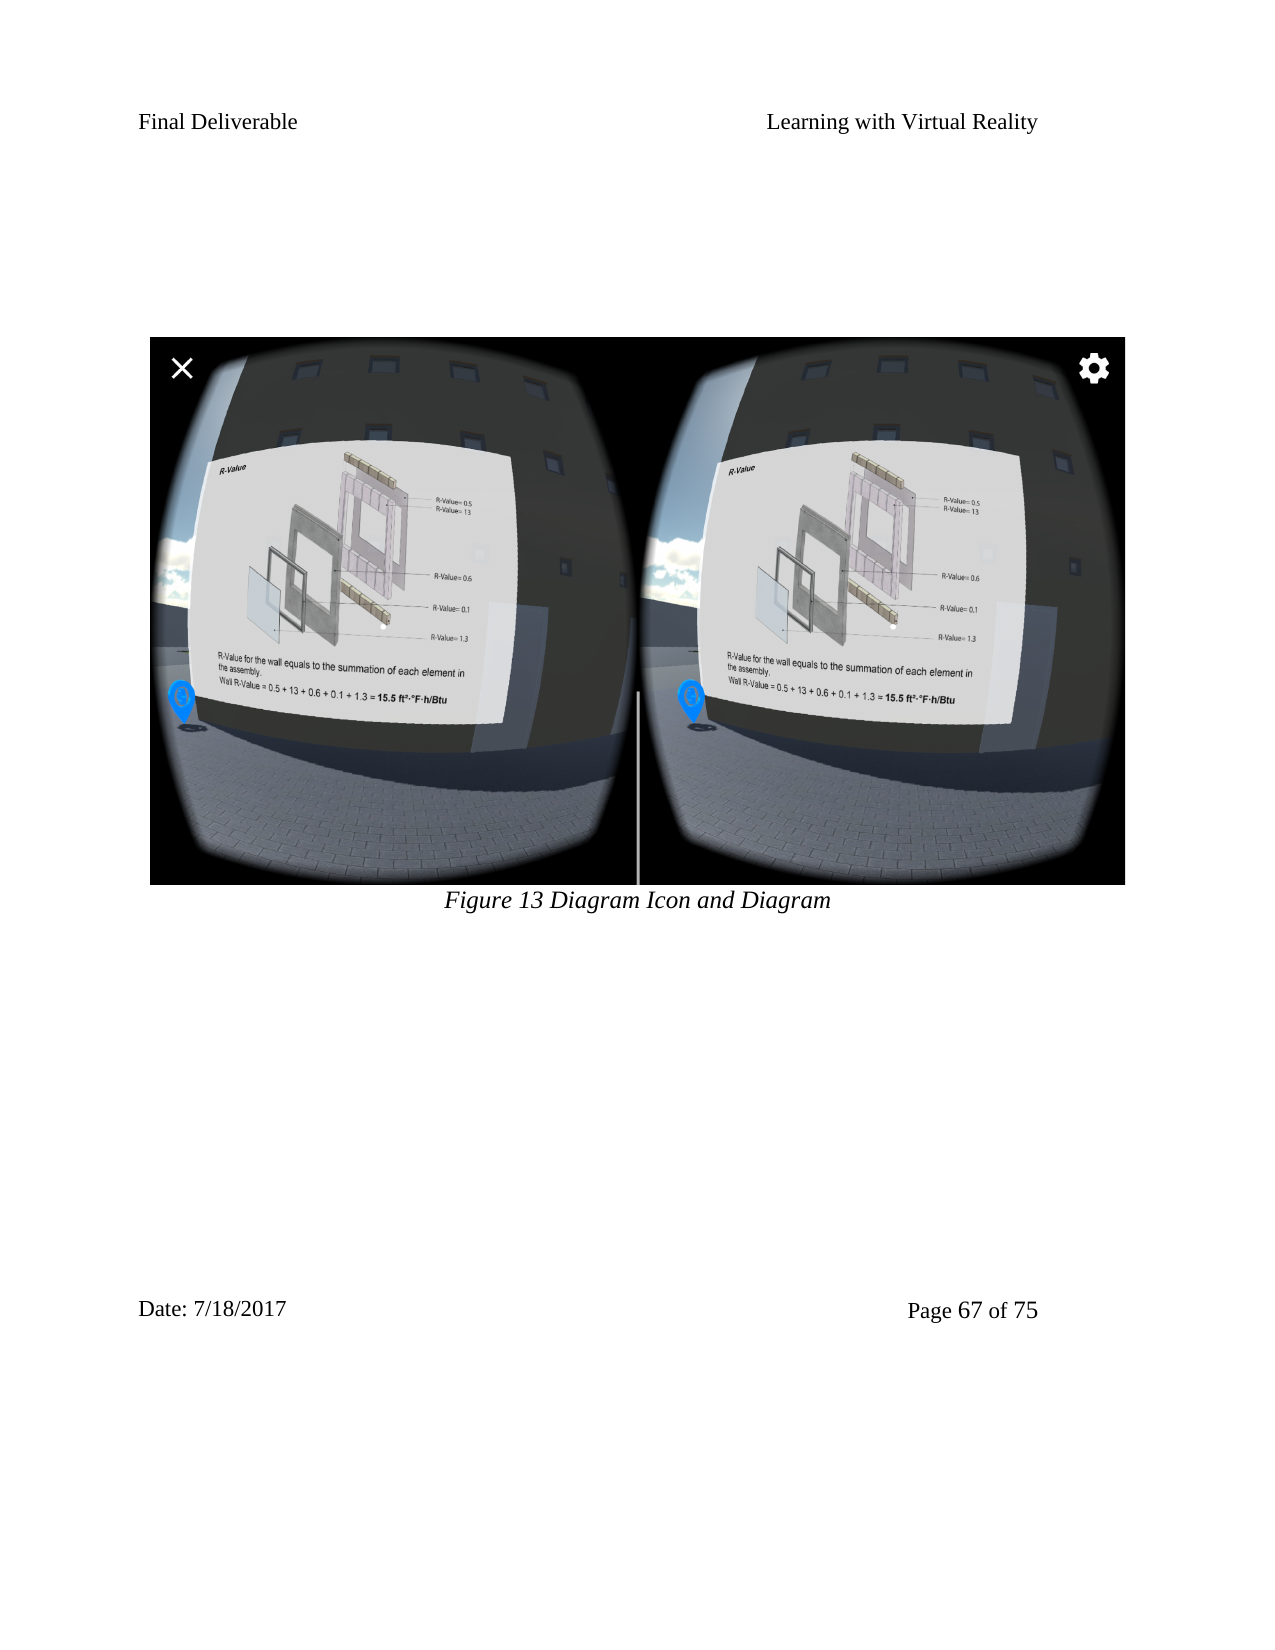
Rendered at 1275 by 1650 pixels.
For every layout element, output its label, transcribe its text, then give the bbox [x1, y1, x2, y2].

picture [150, 337, 1125, 885]
text Figure 13 Diagram Icon and Diagram [150, 885, 1125, 914]
